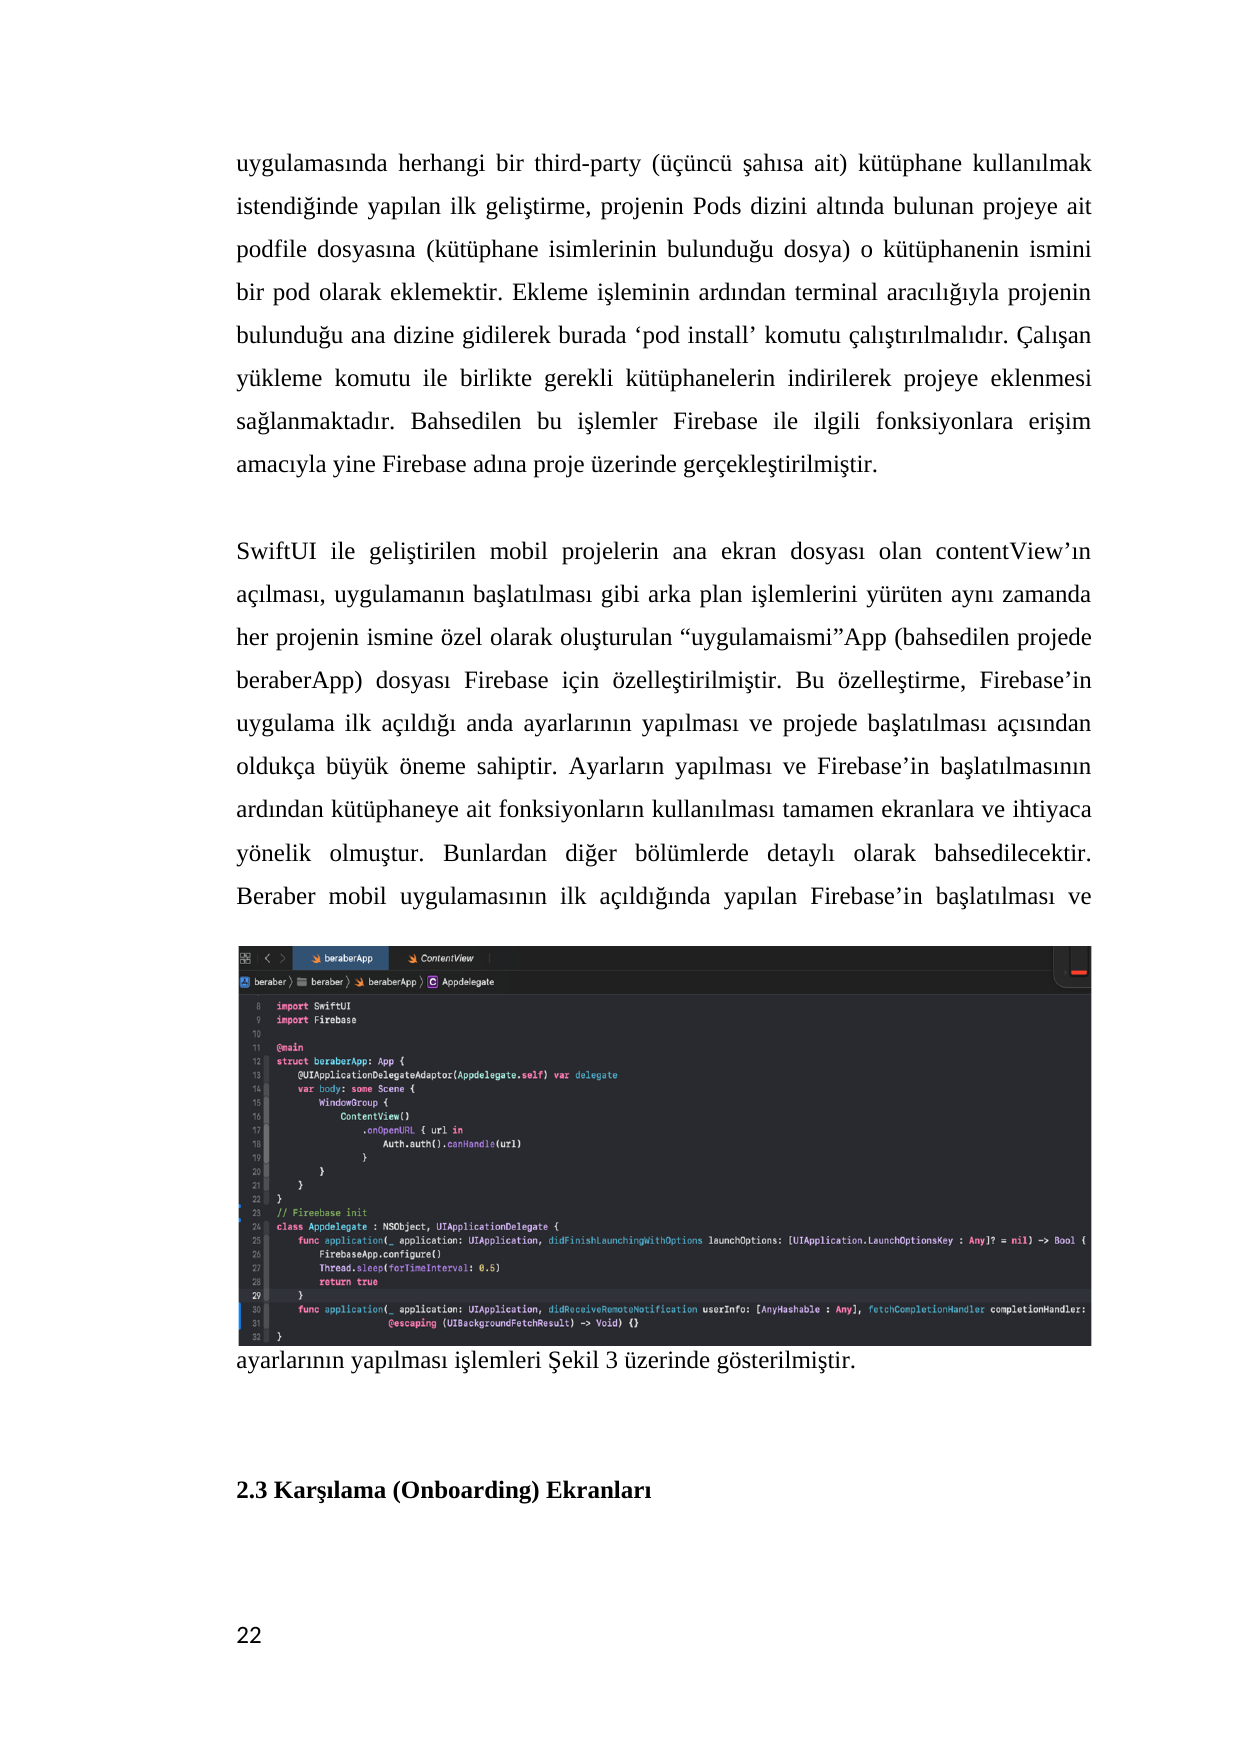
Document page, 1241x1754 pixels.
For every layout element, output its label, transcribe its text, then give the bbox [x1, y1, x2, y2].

picture [238, 946, 1092, 1346]
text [236, 148, 1092, 478]
text 2.3 Karşılama (Onboarding) Ekranları [236, 1475, 1092, 1504]
